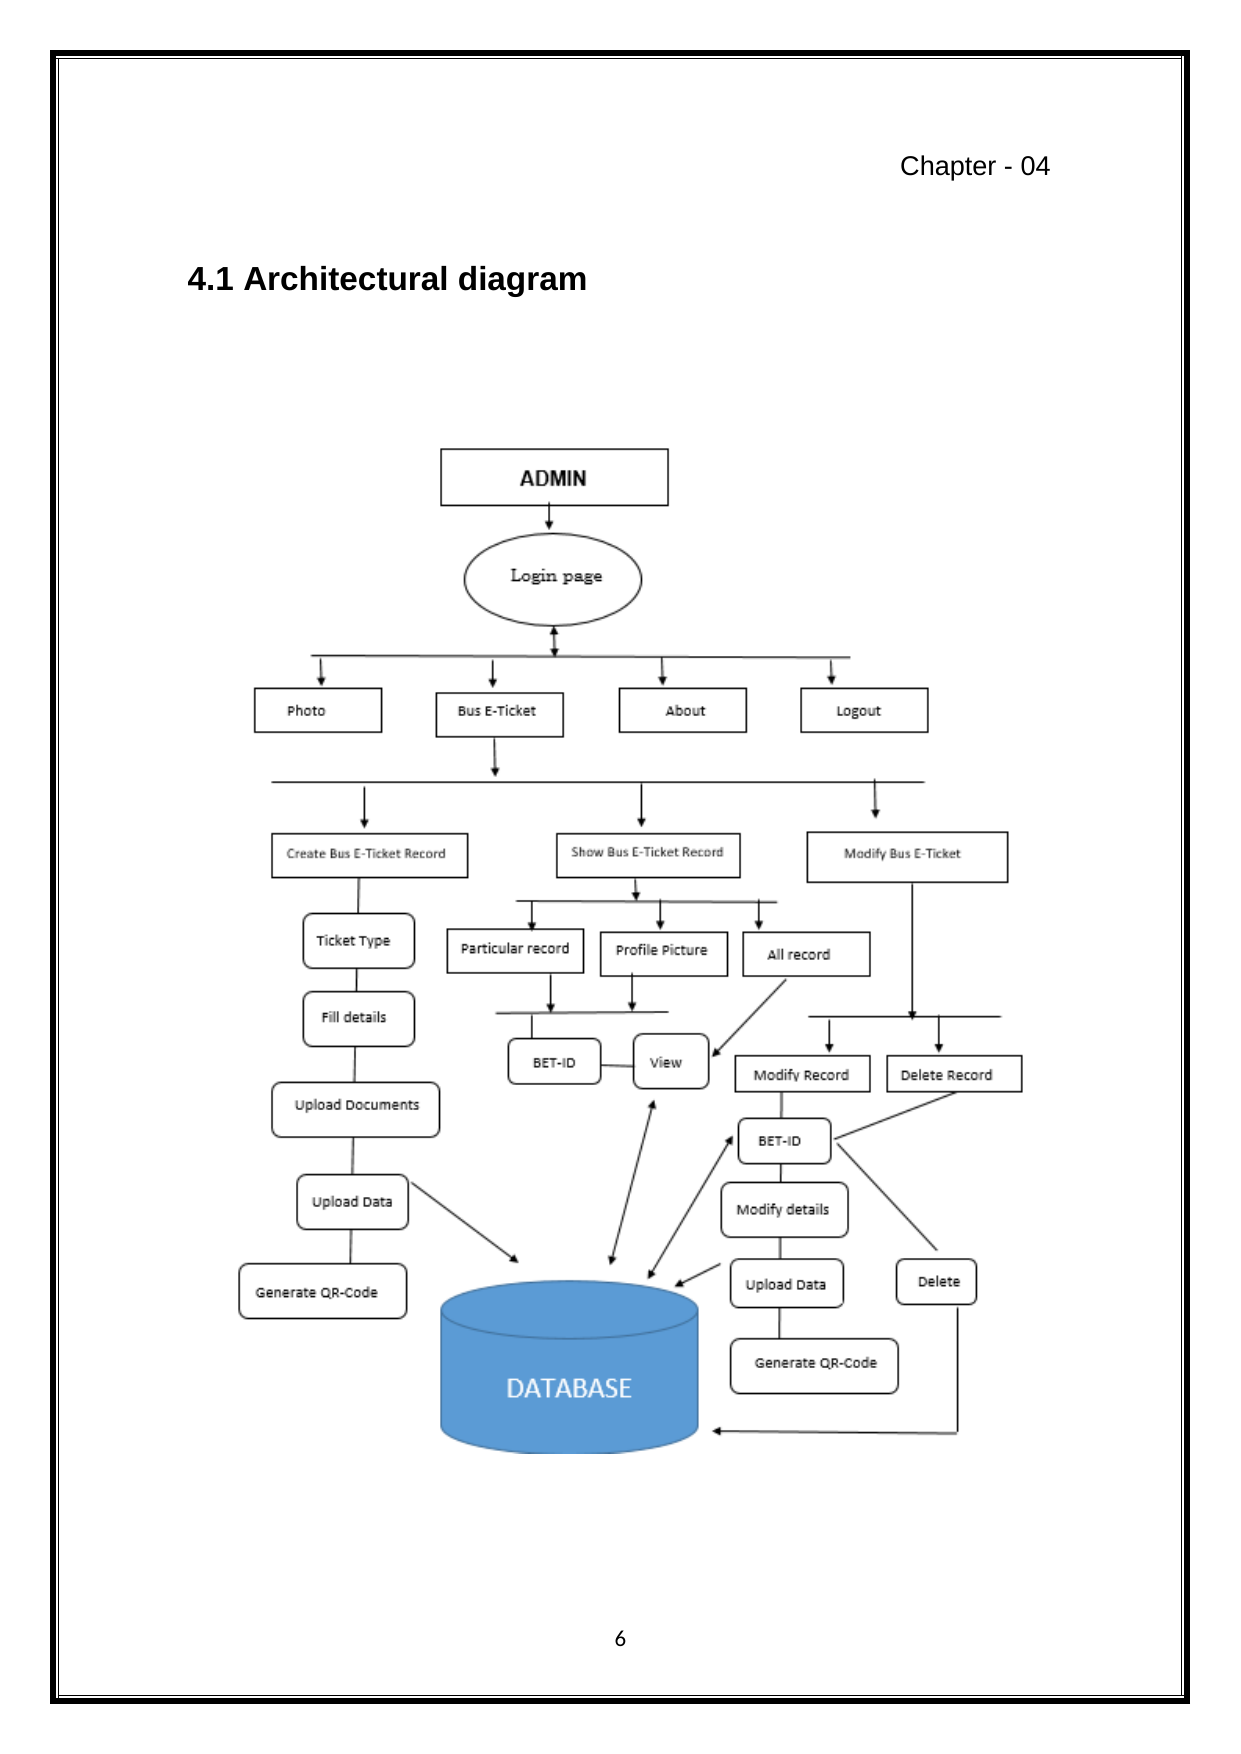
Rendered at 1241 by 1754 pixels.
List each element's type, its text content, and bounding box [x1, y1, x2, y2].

text 4.1 Architectural diagram [187, 259, 1090, 297]
picture [187, 433, 1026, 1454]
text Chapter - 04 [187, 150, 1090, 181]
